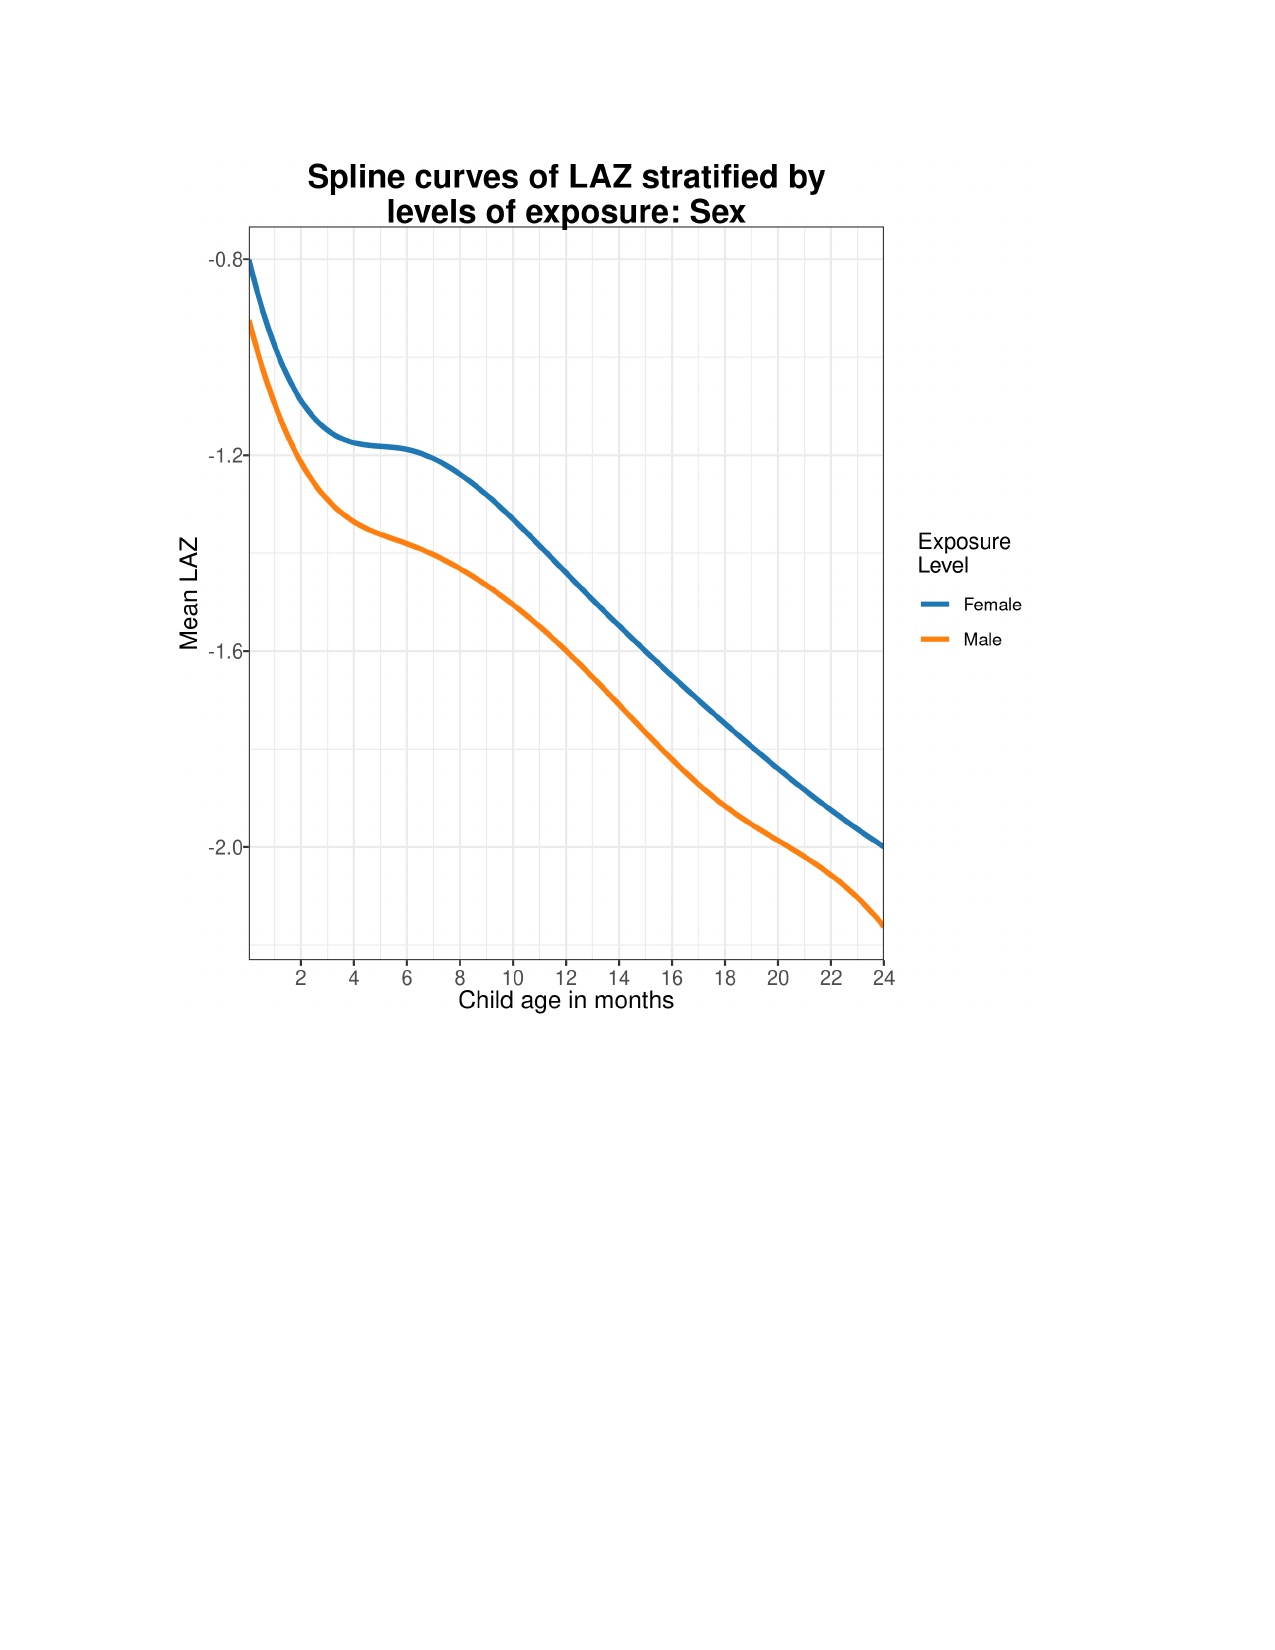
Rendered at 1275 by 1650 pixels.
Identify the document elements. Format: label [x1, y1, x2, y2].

picture [168, 150, 1044, 1025]
